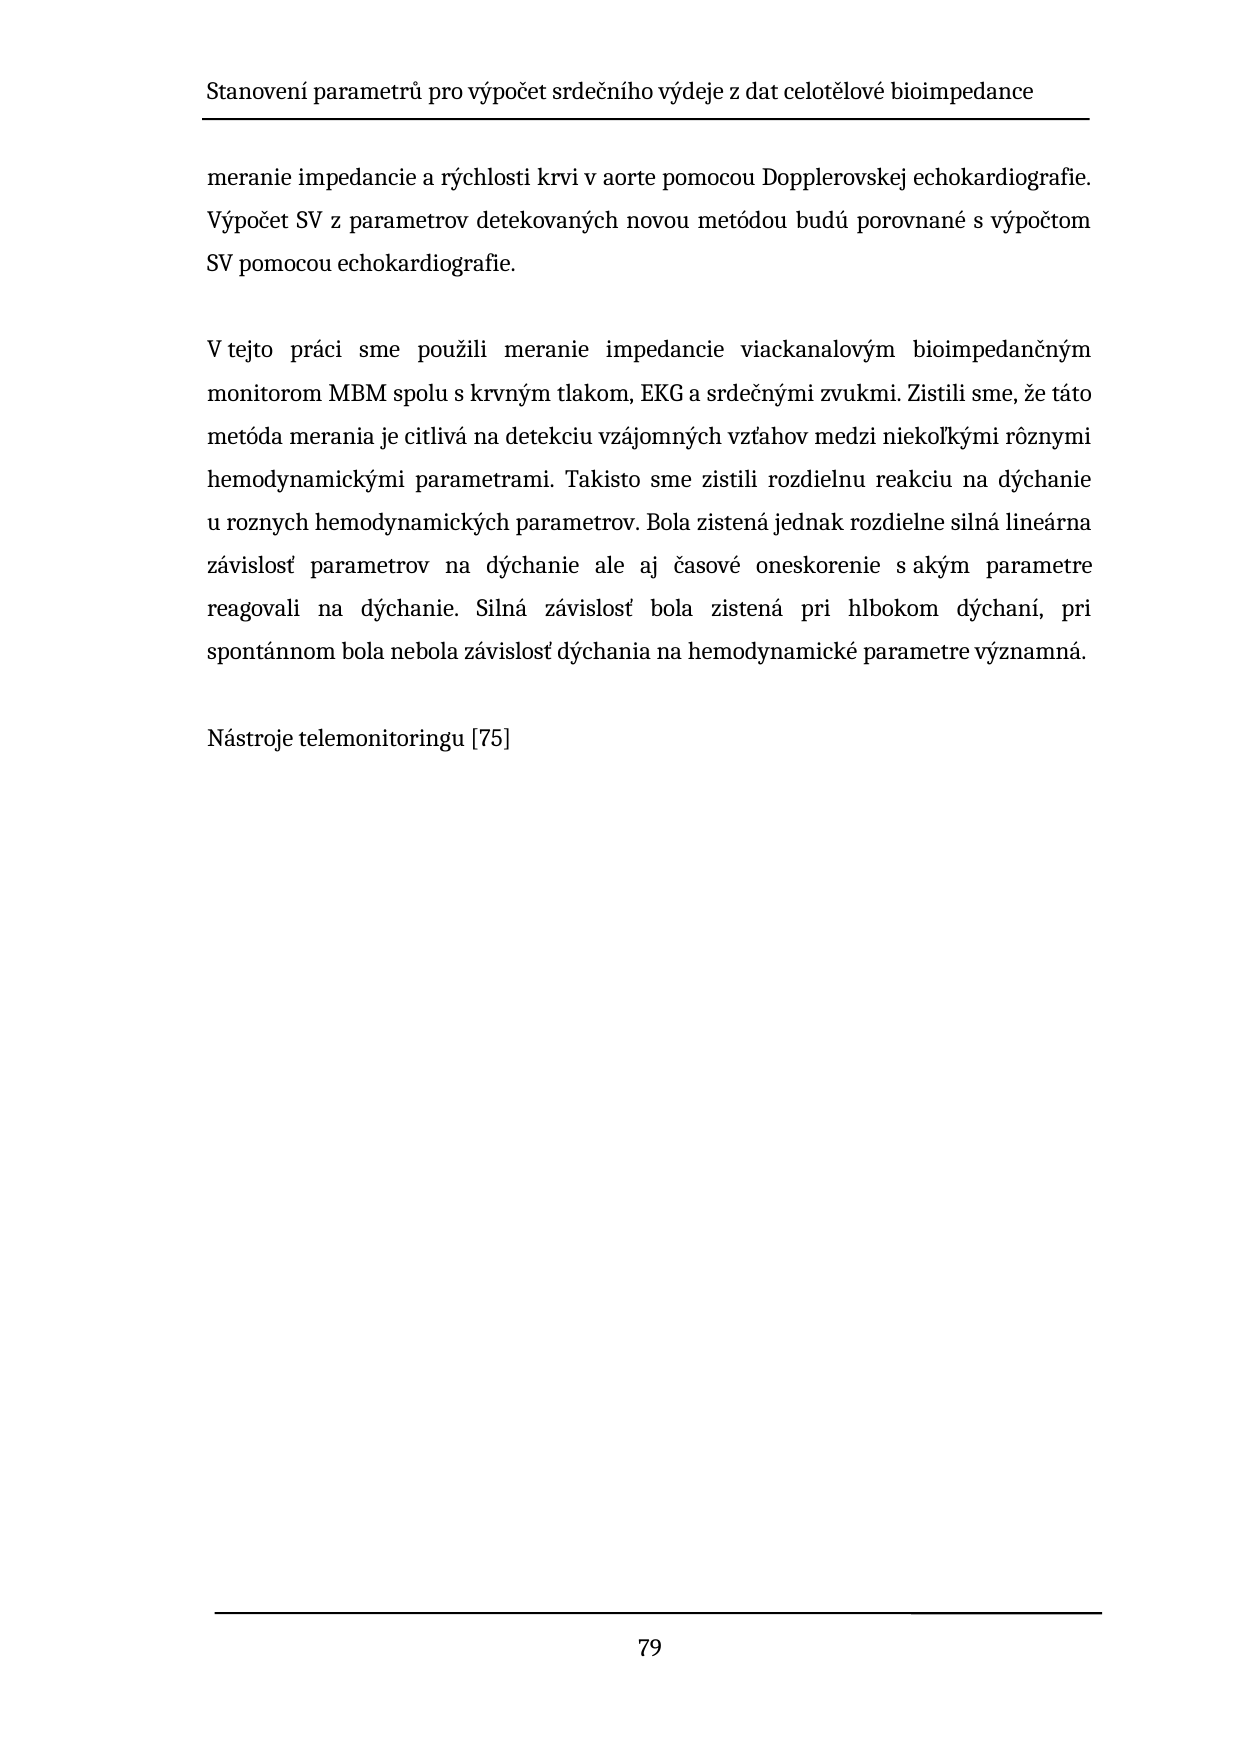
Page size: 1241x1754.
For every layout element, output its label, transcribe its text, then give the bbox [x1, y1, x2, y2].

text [207, 163, 1092, 278]
text V tejto práci sme použili meranie impedancie viackanalovým bioimpedančným monitorom MBM spolu s krvným tlakom, EKG a srdečnými zvukmi. Zistili sme, že táto metóda merania je citlivá na detekciu vzájomných vzťahov medzi niekoľkými rôznymi hemodynamickými parametrami. Takisto sme zistili rozdielnu reakciu na dýchanie u roznych hemodynamických parametrov. Bola zistená jednak rozdielne silná lineárna závislosť parametrov na dýchanie ale aj časové oneskorenie s akým parametre reagovali na dýchanie. Silná závislosť bola zistená pri hlbokom dýchaní, pri spontánnom bola nebola závislosť dýchania na hemodynamické parametre významná. [207, 335, 1092, 666]
text Nástroje telemonitoringu [75] [207, 723, 1092, 752]
